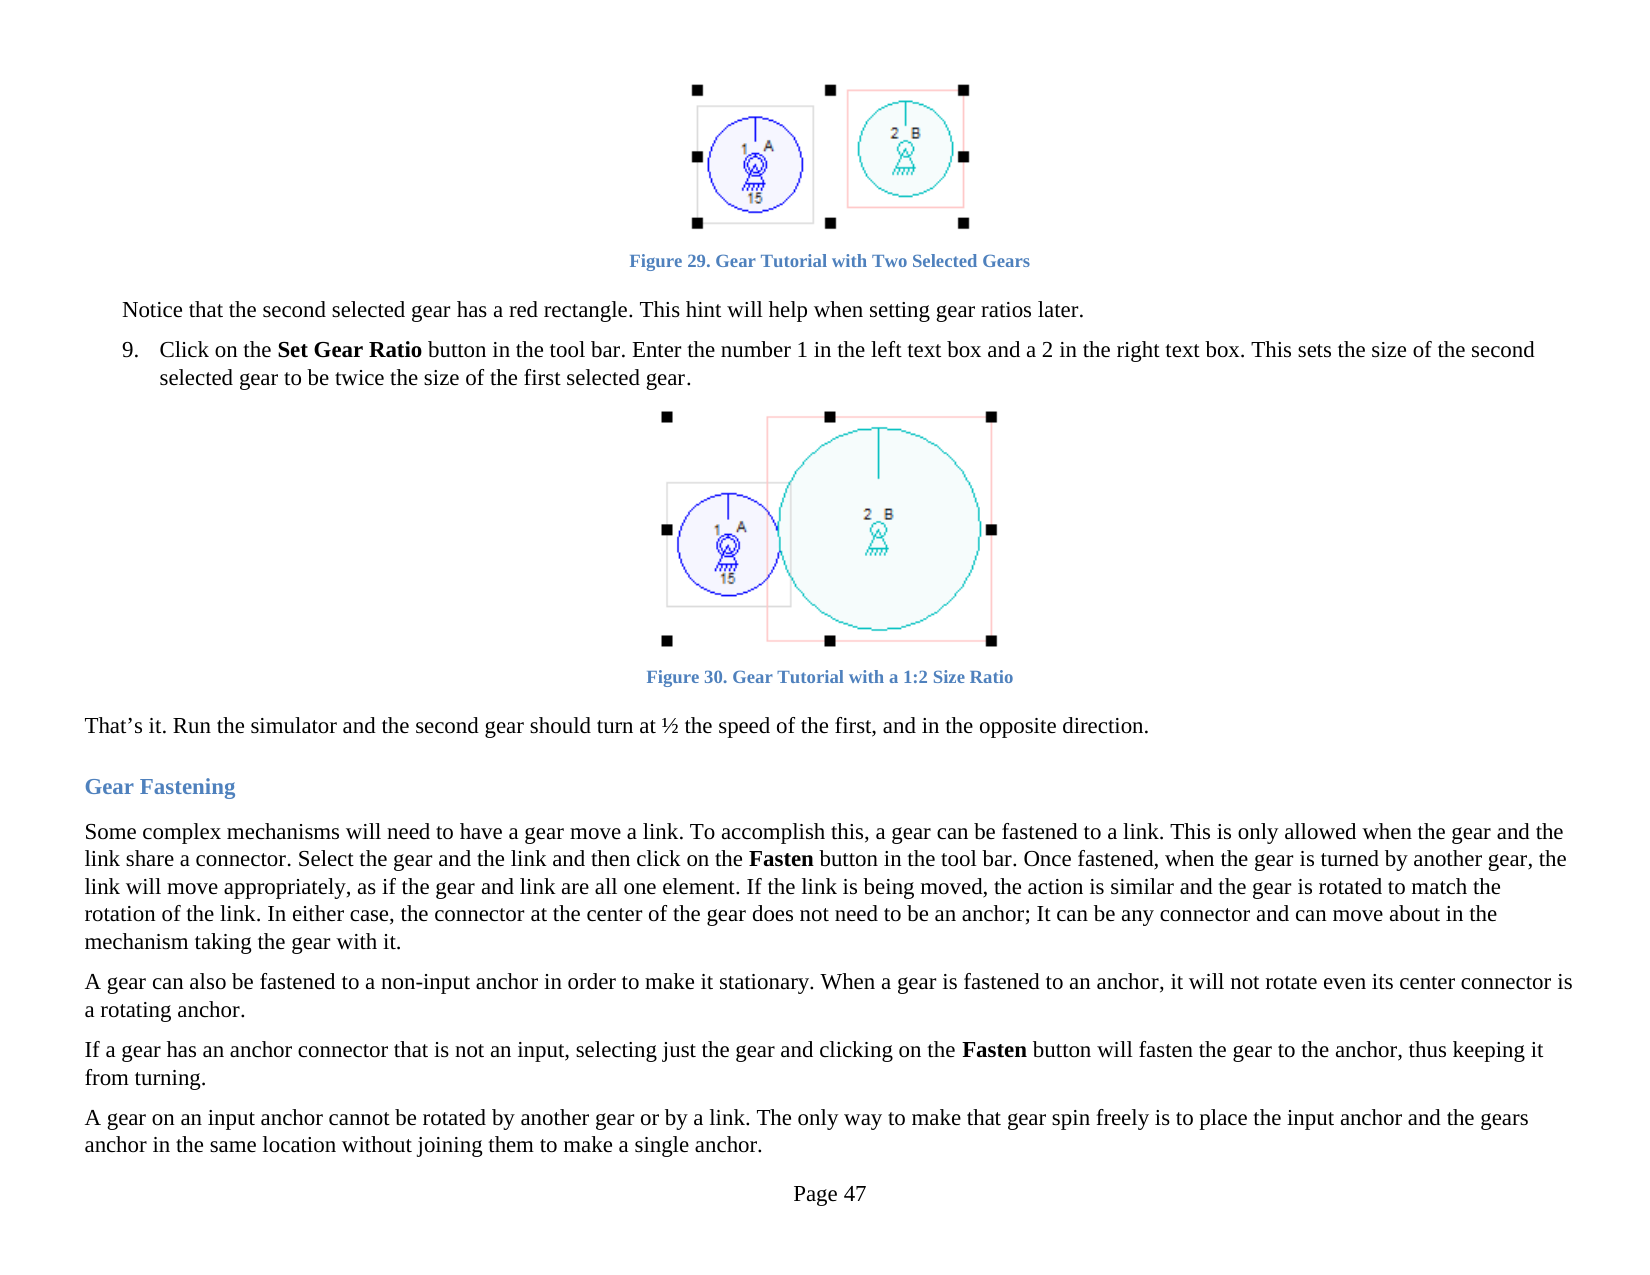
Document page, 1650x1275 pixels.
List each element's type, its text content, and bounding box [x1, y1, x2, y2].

text A gear on an input anchor cannot be rotated by another gear or by a link. The only way to make that gear spin freely is to place the input anchor and the gears anchor in the same location without joining them to make a single anchor. [84, 1104, 1575, 1158]
text Figure 30. Gear Tutorial with a 1:2 Size Ratio [84, 666, 1575, 687]
text A gear can also be fastened to a non-input anchor in order to make it stationary. When a gear is fastened to an anchor, it will not rotate even its center connector is a rotating anchor. [84, 968, 1575, 1022]
text Figure 29. Gear Tutorial with Two Selected Gears [84, 250, 1575, 271]
text Notice that the second selected gear has a red rectangle. This hint will help when setting gear ratios later. [122, 296, 1575, 323]
picture [686, 75, 974, 237]
text Some complex mechanisms will need to have a gear move a link. To accomplish this, a gear can be fastened to a link. This is only allowed when the gear and the link share a connector. Select the gear and the link and then click on the Fasten button in the tool bar. Once fastened, when the gear is turned by another gear, the link will move appropriately, as if the gear and link are all one element. If the link is being moved, the action is similar and the gear is rotated to match the rotation of the link. In either case, the connector at the center of the gear does not need to be an anchor; It can be any connector and can move about in the mechanism taking the gear with it. [84, 818, 1575, 954]
text That’s it. Run the simulator and the second gear should turn at ½ the speed of the first, and in the opposite direction. [84, 712, 1575, 739]
list Click on the Set Gear Ratio button in the tool bar. Enter the number 1 in the left text box and a 2 in the right text box. This sets the size of the second selected gear to be twice the size of the first selected gear. [122, 337, 1575, 391]
subtitle Gear Fastening [84, 773, 1575, 800]
text If a gear has an anchor connector that is not an input, selecting just the gear and clicking on the Fasten button will fasten the gear to the anchor, thus keeping it from turning. [84, 1036, 1575, 1090]
picture [654, 404, 1005, 653]
